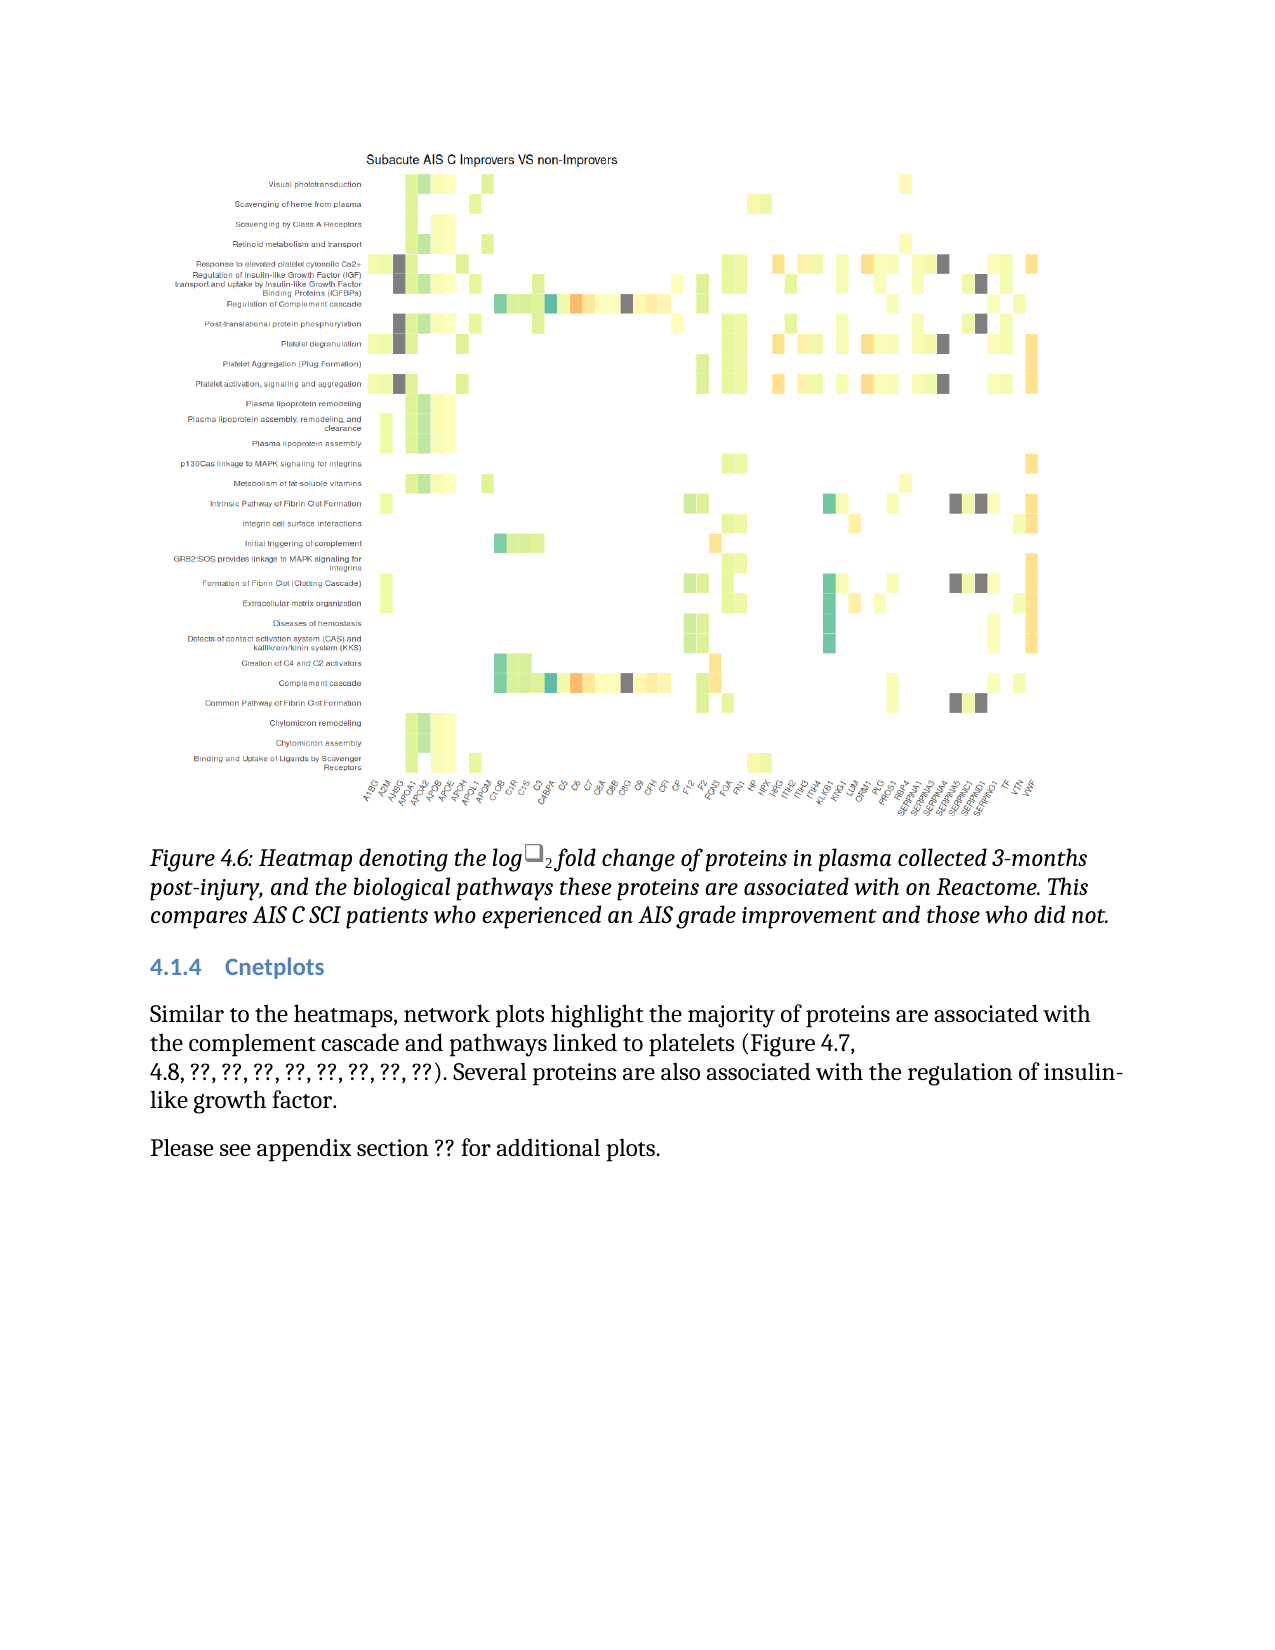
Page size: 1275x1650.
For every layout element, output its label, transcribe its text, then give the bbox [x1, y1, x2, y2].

subtitle 4.1.4 Cnetplots [150, 951, 1125, 981]
picture [168, 150, 1044, 823]
text Figure 4.6: Heatmap denoting the log fold change of proteins in plasma collected 3-months post-injury, and the biological pathways these proteins are associated with on Reactome. This compares AIS C SCI patients who experienced an AIS grade improvement and those who did not. [150, 844, 1125, 930]
text Similar to the heatmaps, network plots highlight the majority of proteins are associated with the complement cascade and pathways linked to platelets (Figure 4.7, 4.8, ??, ??, ??, ??, ??, ??, ??, ??). Several proteins are also associated with the regulation of insulin-like growth factor. [150, 1000, 1125, 1115]
text Please see appendix section ?? for additional plots. [150, 1134, 1125, 1163]
